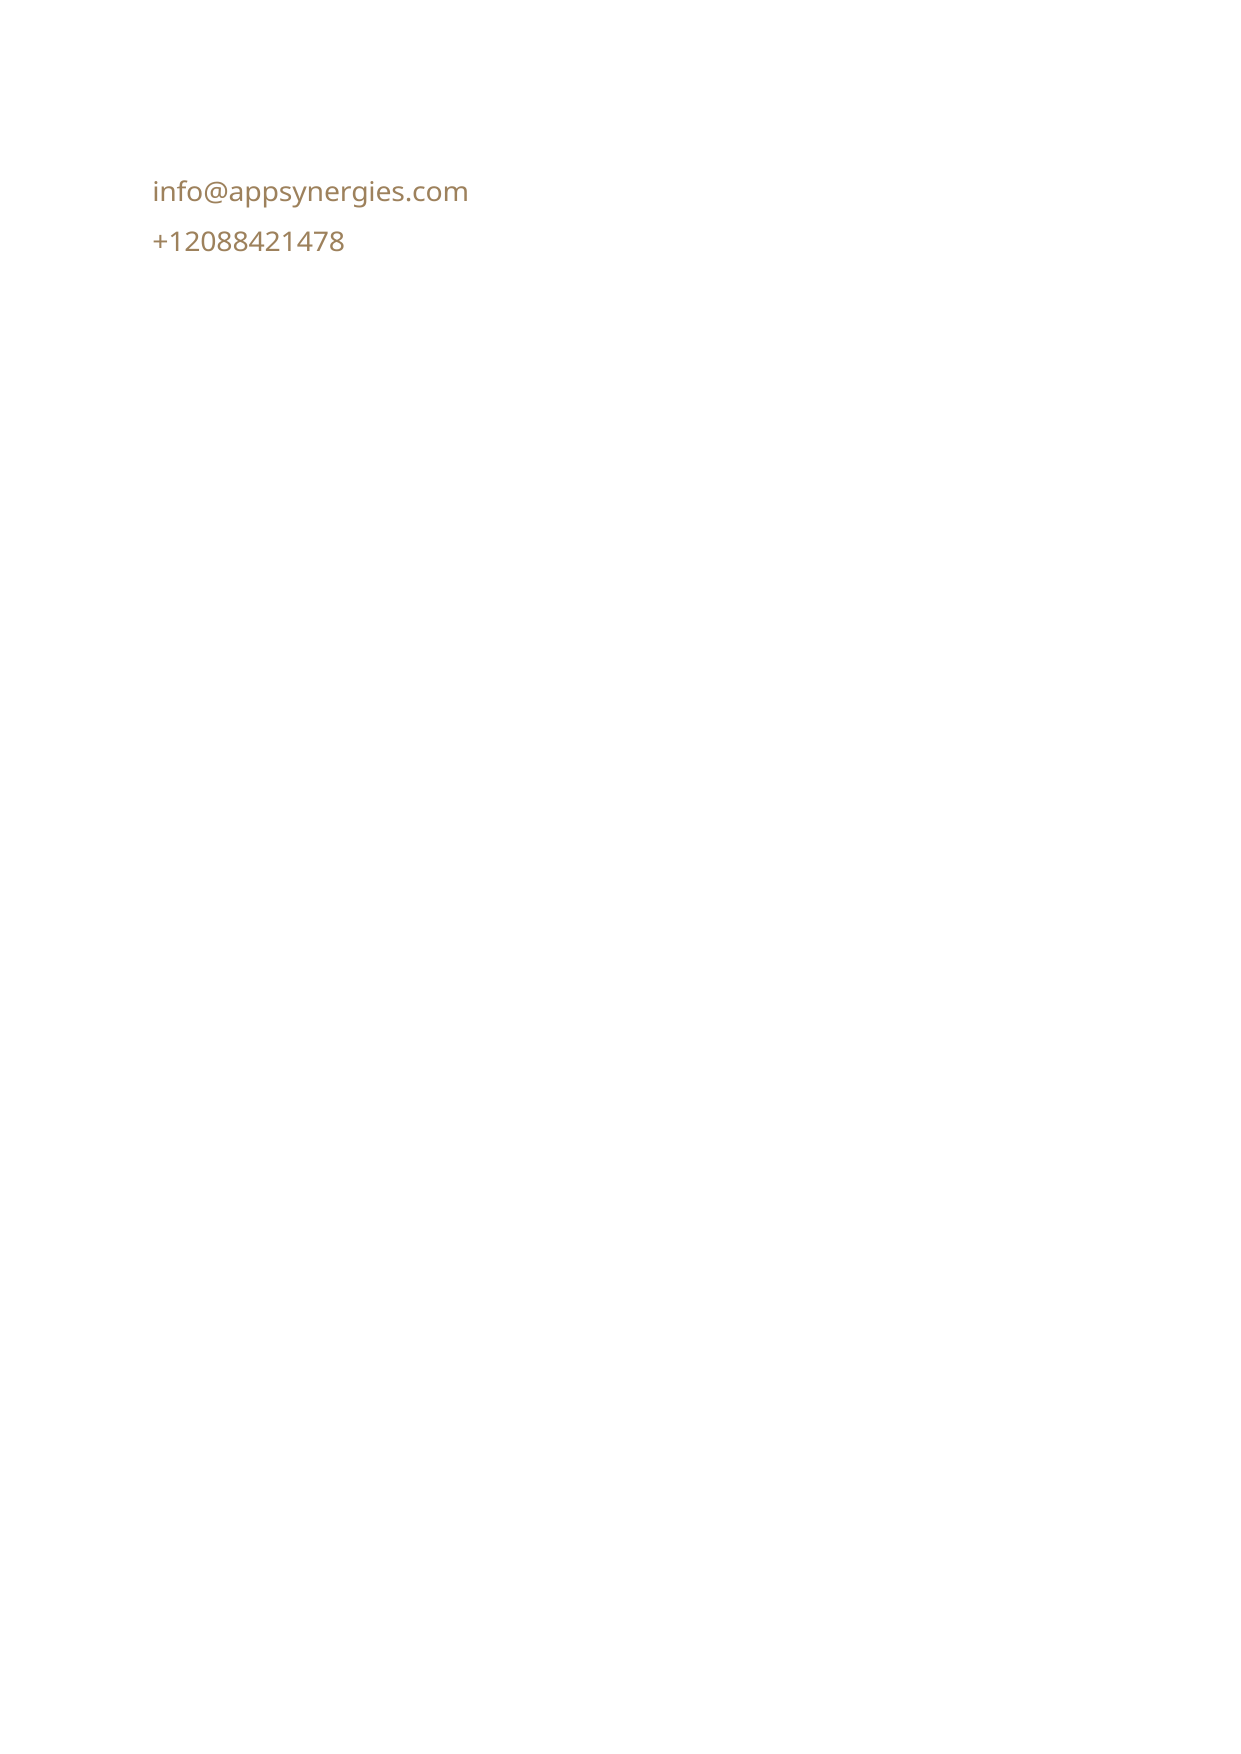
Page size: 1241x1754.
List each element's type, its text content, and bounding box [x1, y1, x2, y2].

text info@appsynergies.com [152, 172, 1240, 209]
text +12088421478 [152, 223, 1240, 260]
